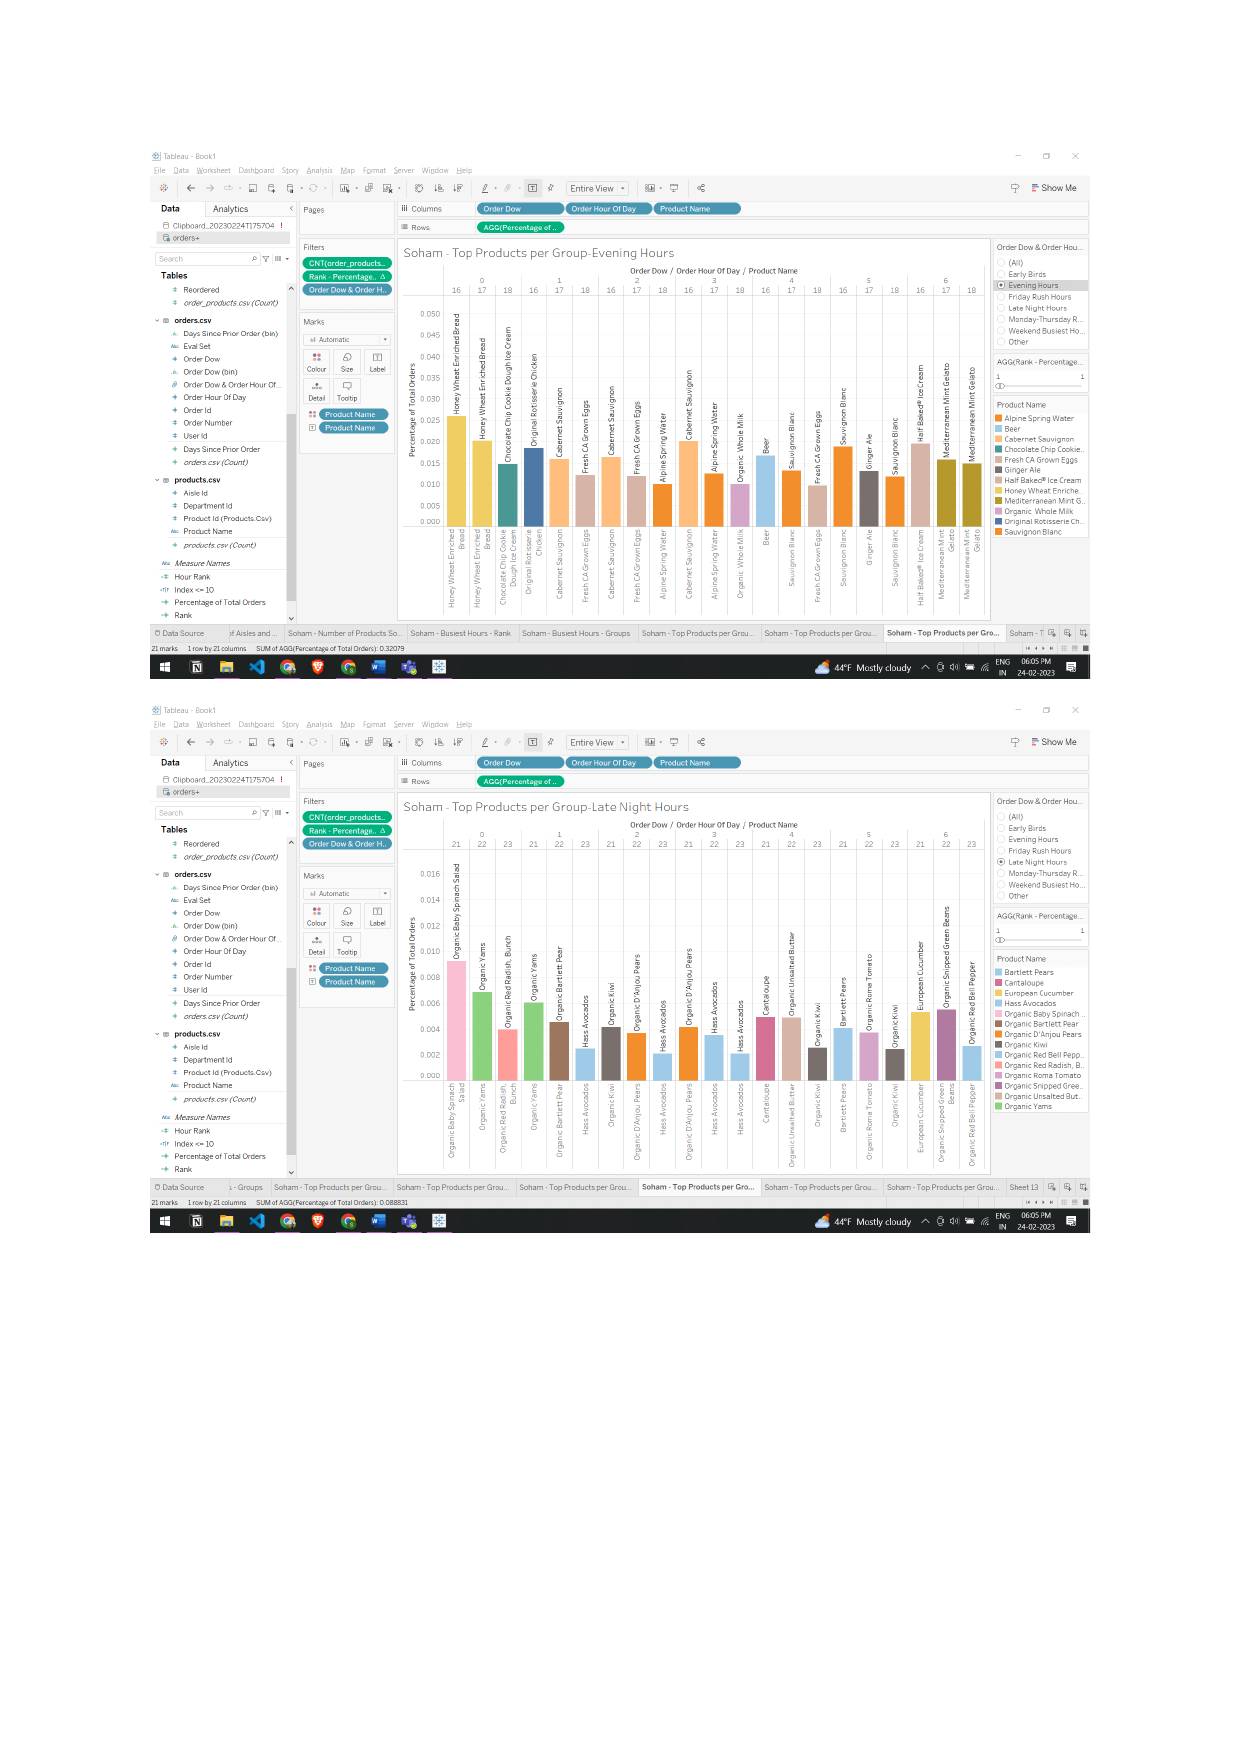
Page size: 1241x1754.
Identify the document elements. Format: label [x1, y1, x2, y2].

picture [150, 150, 1091, 679]
picture [150, 703, 1091, 1233]
